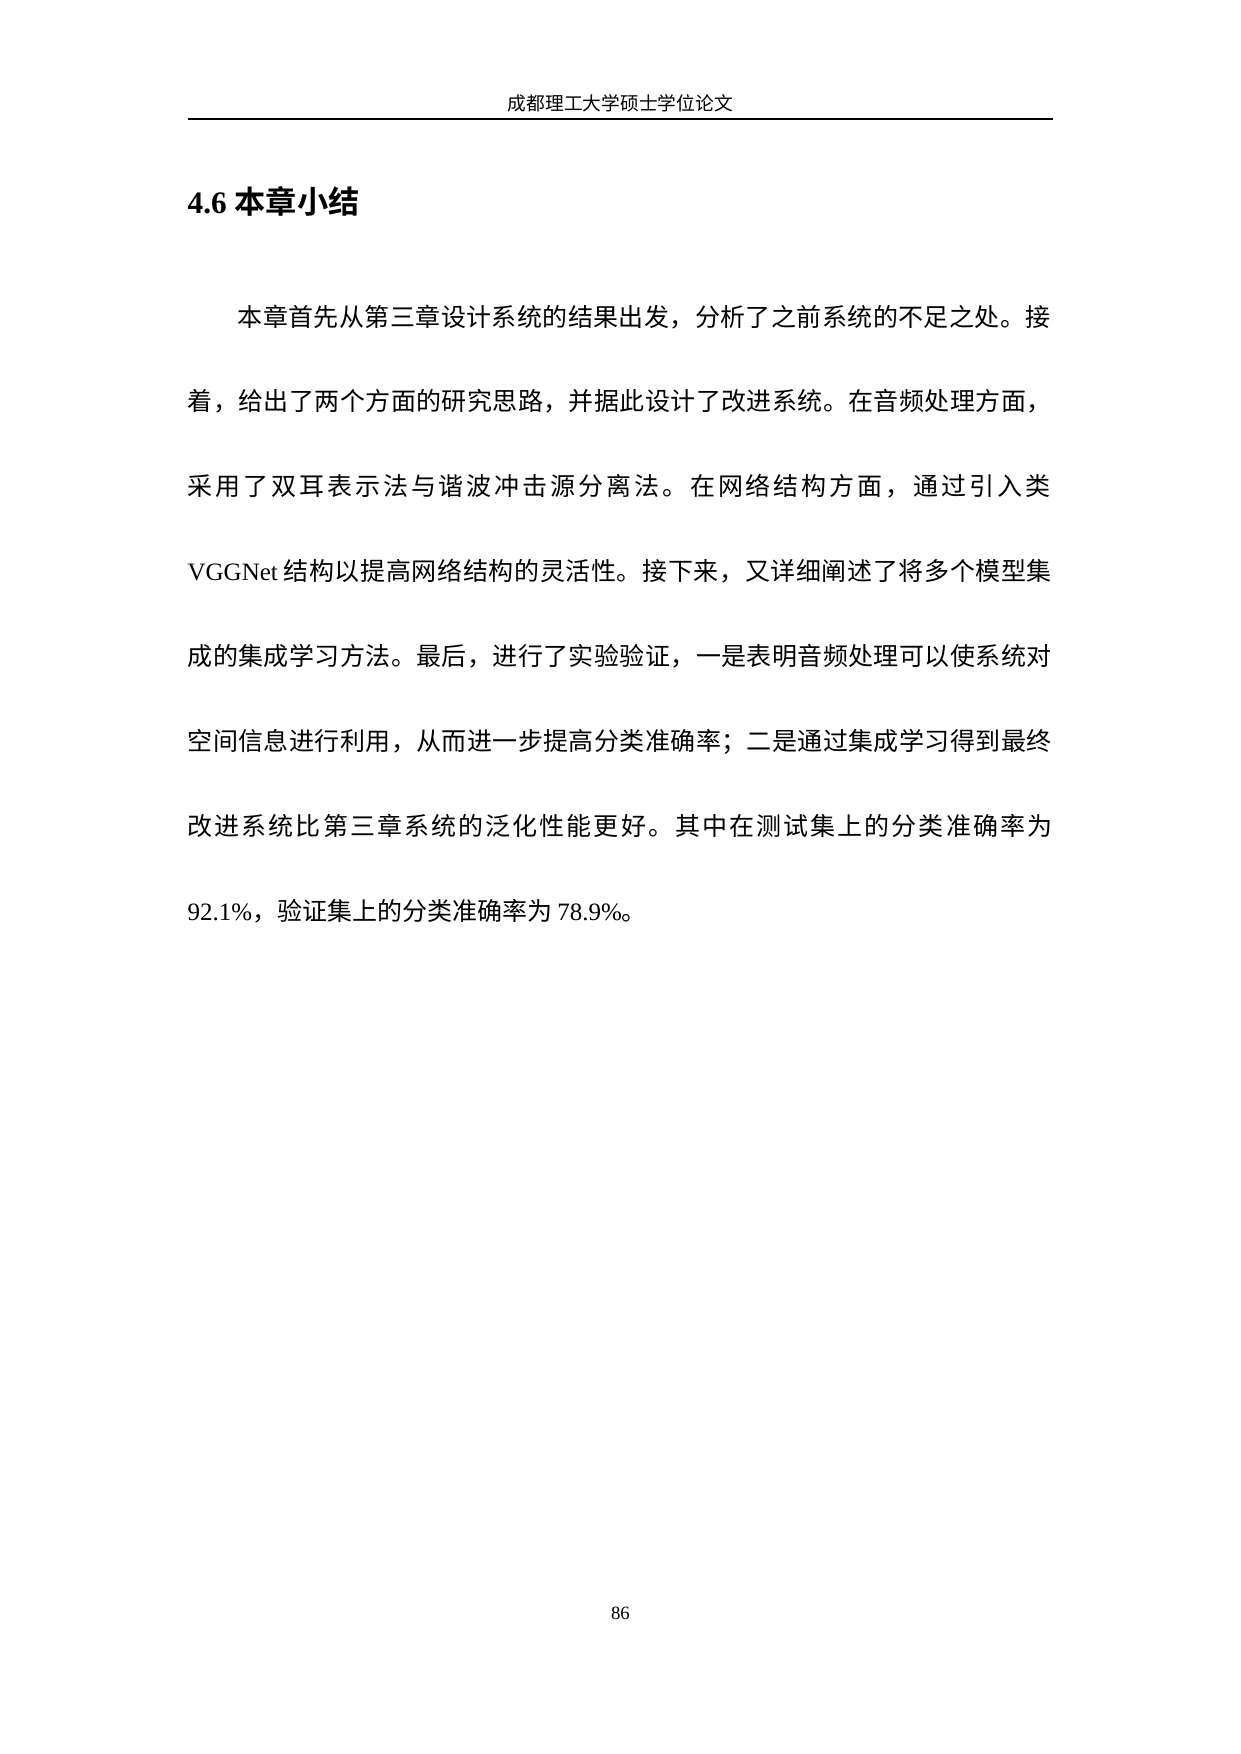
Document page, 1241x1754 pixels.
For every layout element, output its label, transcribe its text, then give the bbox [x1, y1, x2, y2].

subtitle 4.6 本章小结 [187, 166, 1053, 233]
text 本章首先从第三章设计系统的结果出发，分析了之前系统的不足之处。接着，给出了两个方面的研究思路，并据此设计了改进系统。在音频处理方面，采用了双耳表示法与谐波冲击源分离法。在网络结构方面，通过引入类VGGNet结构以提高网络结构的灵活性。接下来，又详细阐述了将多个模型集成的集成学习方法。最后，进行了实验验证，一是表明音频处理可以使系统对空间信息进行利用，从而进一步提高分类准确率；二是通过集成学习得到最终改进系统比第三章系统的泛化性能更好。其中在测试集上的分类准确率为92.1%，验证集上的分类准确率为78.9%。 [187, 281, 1053, 943]
